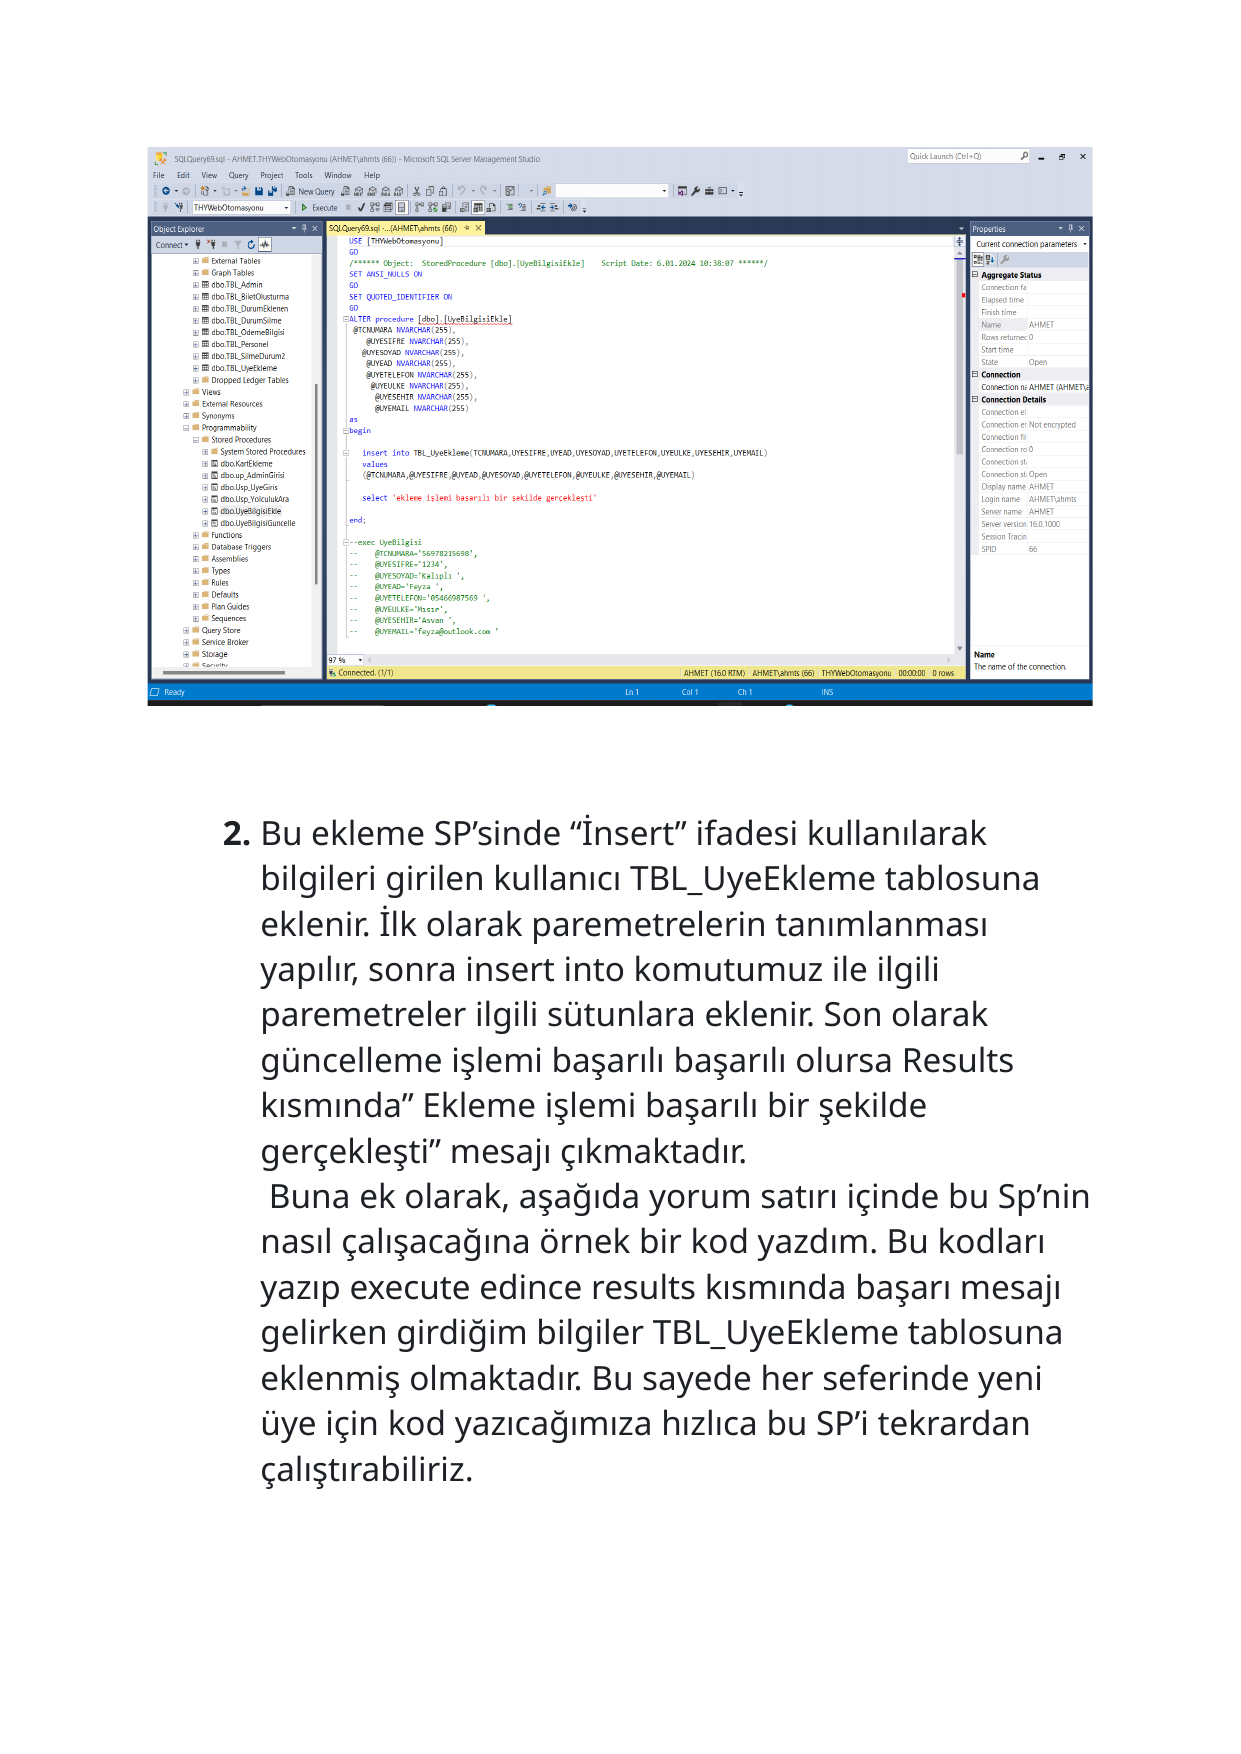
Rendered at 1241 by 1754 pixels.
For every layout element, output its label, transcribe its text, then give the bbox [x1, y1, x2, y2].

list Bu ekleme SP’sinde “İnsert” ifadesi kullanılarak bilgileri girilen kullanıcı TBL_UyeEkleme tablosuna eklenir. İlk olarak paremetrelerin tanımlanması yapılır, sonra insert into komutumuz ile ilgili paremetreler ilgili sütunlara eklenir. Son olarak güncelleme işlemi başarılı başarılı olursa Results kısmında” Ekleme işlemi başarılı bir şekilde gerçekleşti” mesajı çıkmaktadır. [223, 809, 1093, 1173]
picture [147, 147, 1093, 706]
list Buna ek olarak, aşağıda yorum satırı içinde bu Sp’nin nasıl çalışacağına örnek bir kod yazdım. Bu kodları yazıp execute edince results kısmında başarı mesajı gelirken girdiğim bilgiler TBL_UyeEkleme tablosuna eklenmiş olmaktadır. Bu sayede her seferinde yeni üye için kod yazıcağımıza hızlıca bu SP’i tekrardan çalıştırabiliriz. [260, 1173, 1093, 1491]
